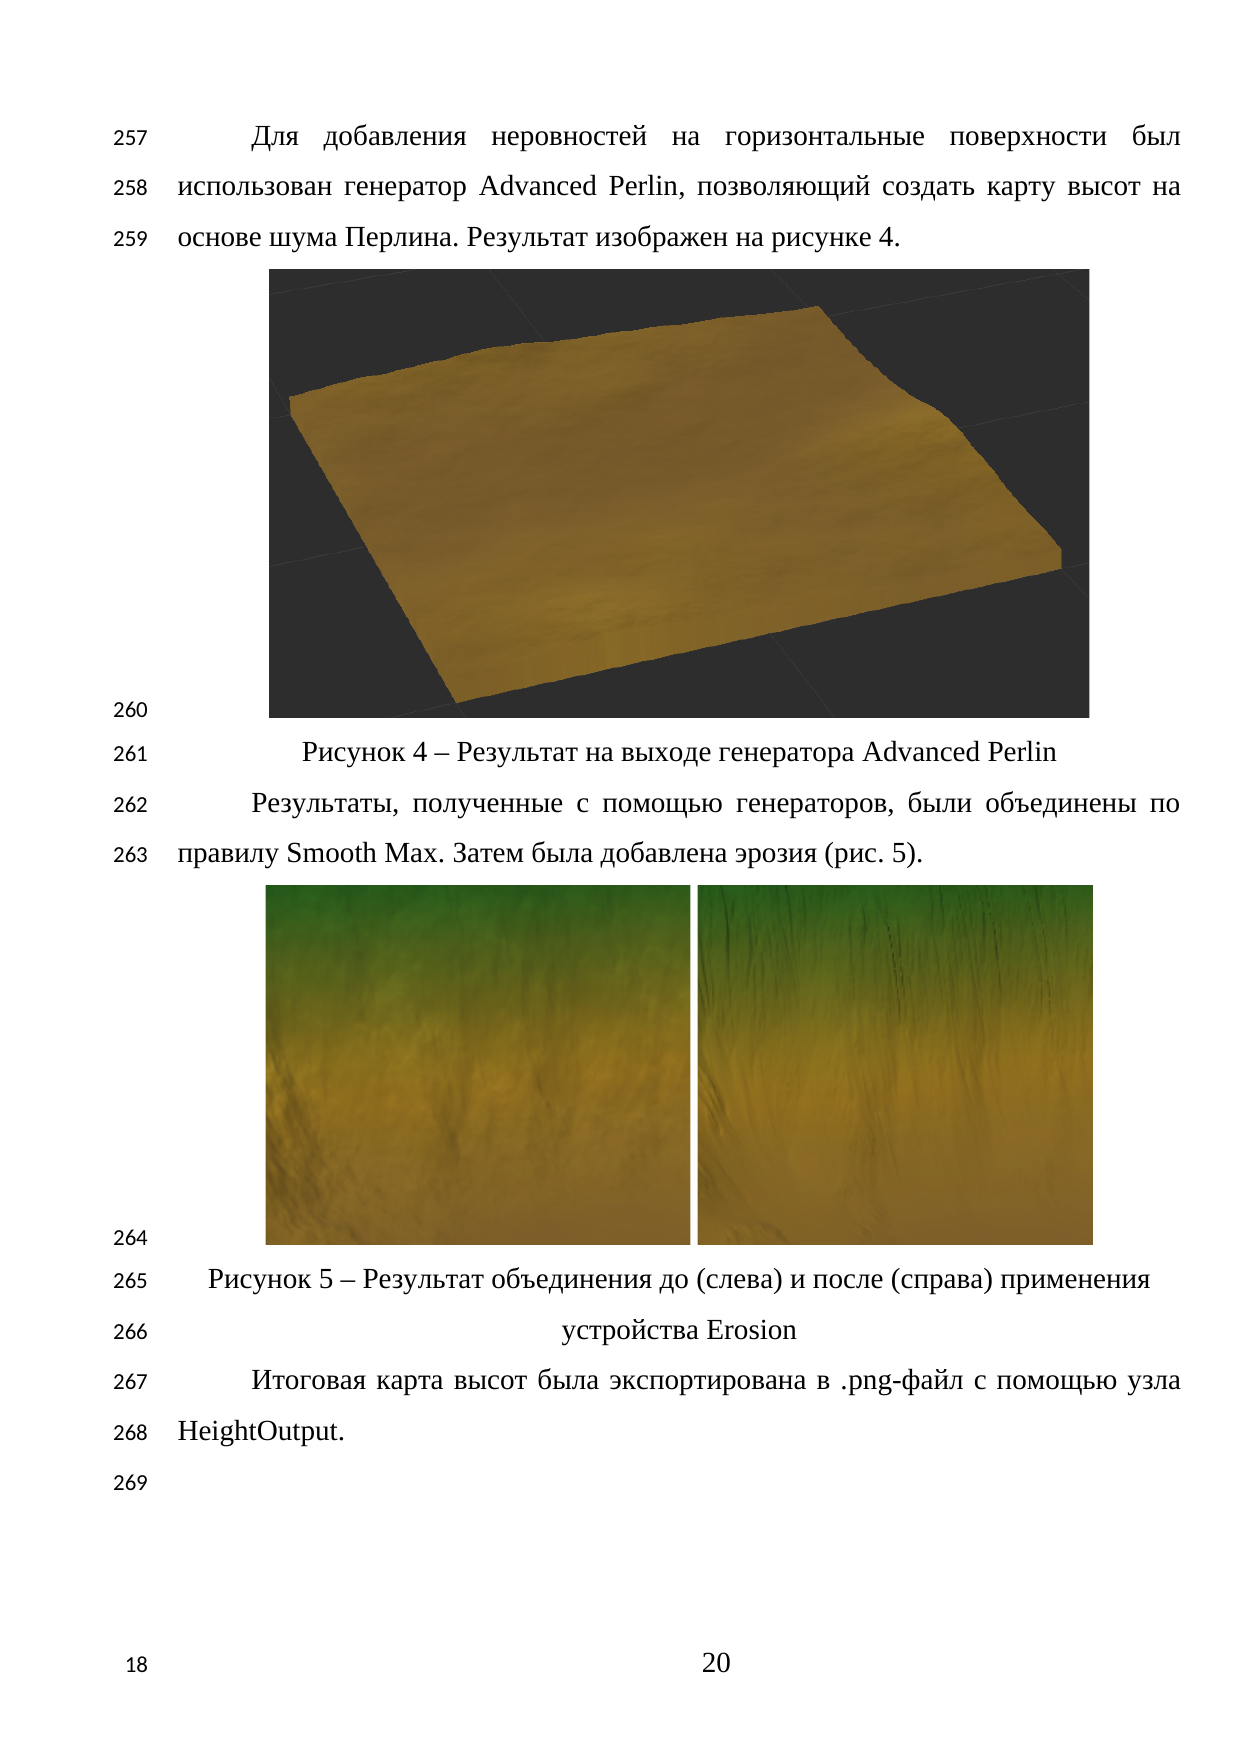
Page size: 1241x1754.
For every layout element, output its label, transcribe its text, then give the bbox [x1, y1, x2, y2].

text Для добавления неровностей на горизонтальные поверхности был использован генератор Advanced Perlin, позволяющий создать карту высот на основе шума Перлина. Результат изображен на рисунке 4. [177, 118, 1181, 252]
picture [269, 269, 1090, 718]
text Рисунок 4 – Результат на выходе генератора Advanced Perlin [177, 734, 1181, 768]
picture [265, 885, 691, 1245]
picture [697, 885, 1093, 1245]
text Итоговая карта высот была экспортирована в .png-файл с помощью узла HeightOutput. [177, 1362, 1181, 1446]
text Результаты, полученные с помощью генераторов, были объединены по правилу Smooth Max. Затем была добавлена эрозия (рис. 5). [177, 785, 1181, 869]
text Рисунок 5 – Результат объединения до (слева) и после (справа) применения устройства Erosion [177, 1262, 1181, 1346]
